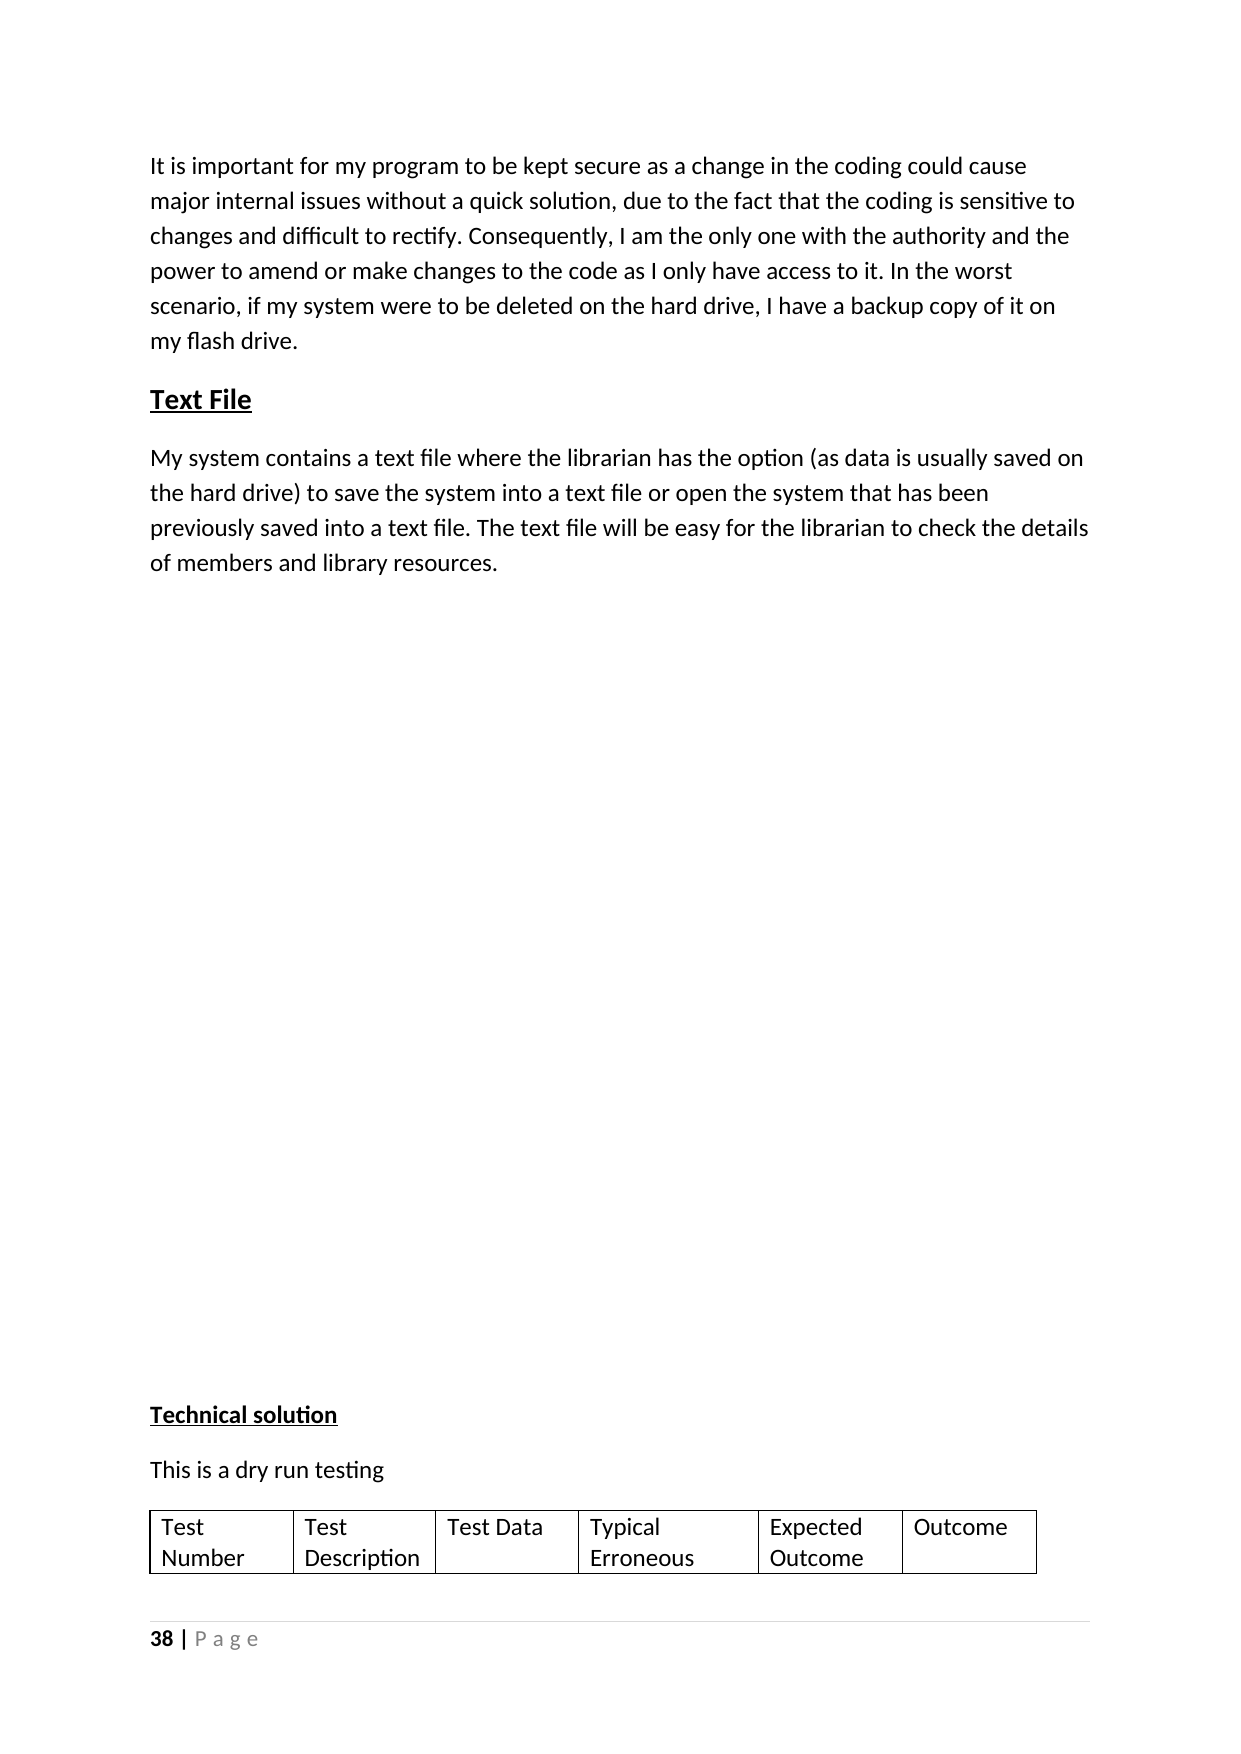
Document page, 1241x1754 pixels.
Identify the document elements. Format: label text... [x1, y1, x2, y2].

table_header Test Description [294, 1511, 435, 1572]
text Text File [150, 381, 1090, 416]
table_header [579, 1511, 758, 1572]
table_header Test Number [151, 1511, 293, 1572]
table_header Expected Outcome [759, 1511, 902, 1572]
text This is a dry run testing [150, 1454, 1090, 1485]
text Technical solution [150, 1399, 1090, 1429]
text My system contains a text file where the librarian has the option (as data is usually saved on the hard drive) to save the system into a text file or open the system that has been previously saved into a text file. The text file will be easy for the librarian to check the details of members and library resources. [150, 443, 1090, 578]
table_header Outcome [903, 1511, 1036, 1572]
text It is important for my program to be kept secure as a change in the coding could cause major internal issues without a quick solution, due to the fact that the coding is sensitive to changes and difficult to rectify. Consequently, I am the only one with the authority and the power to amend or make changes to the code as I only have access to it. In the worst scenario, if my system were to be deleted on the hard drive, I have a backup copy of it on my flash drive. [150, 150, 1090, 356]
table_header Test Data [436, 1511, 578, 1572]
